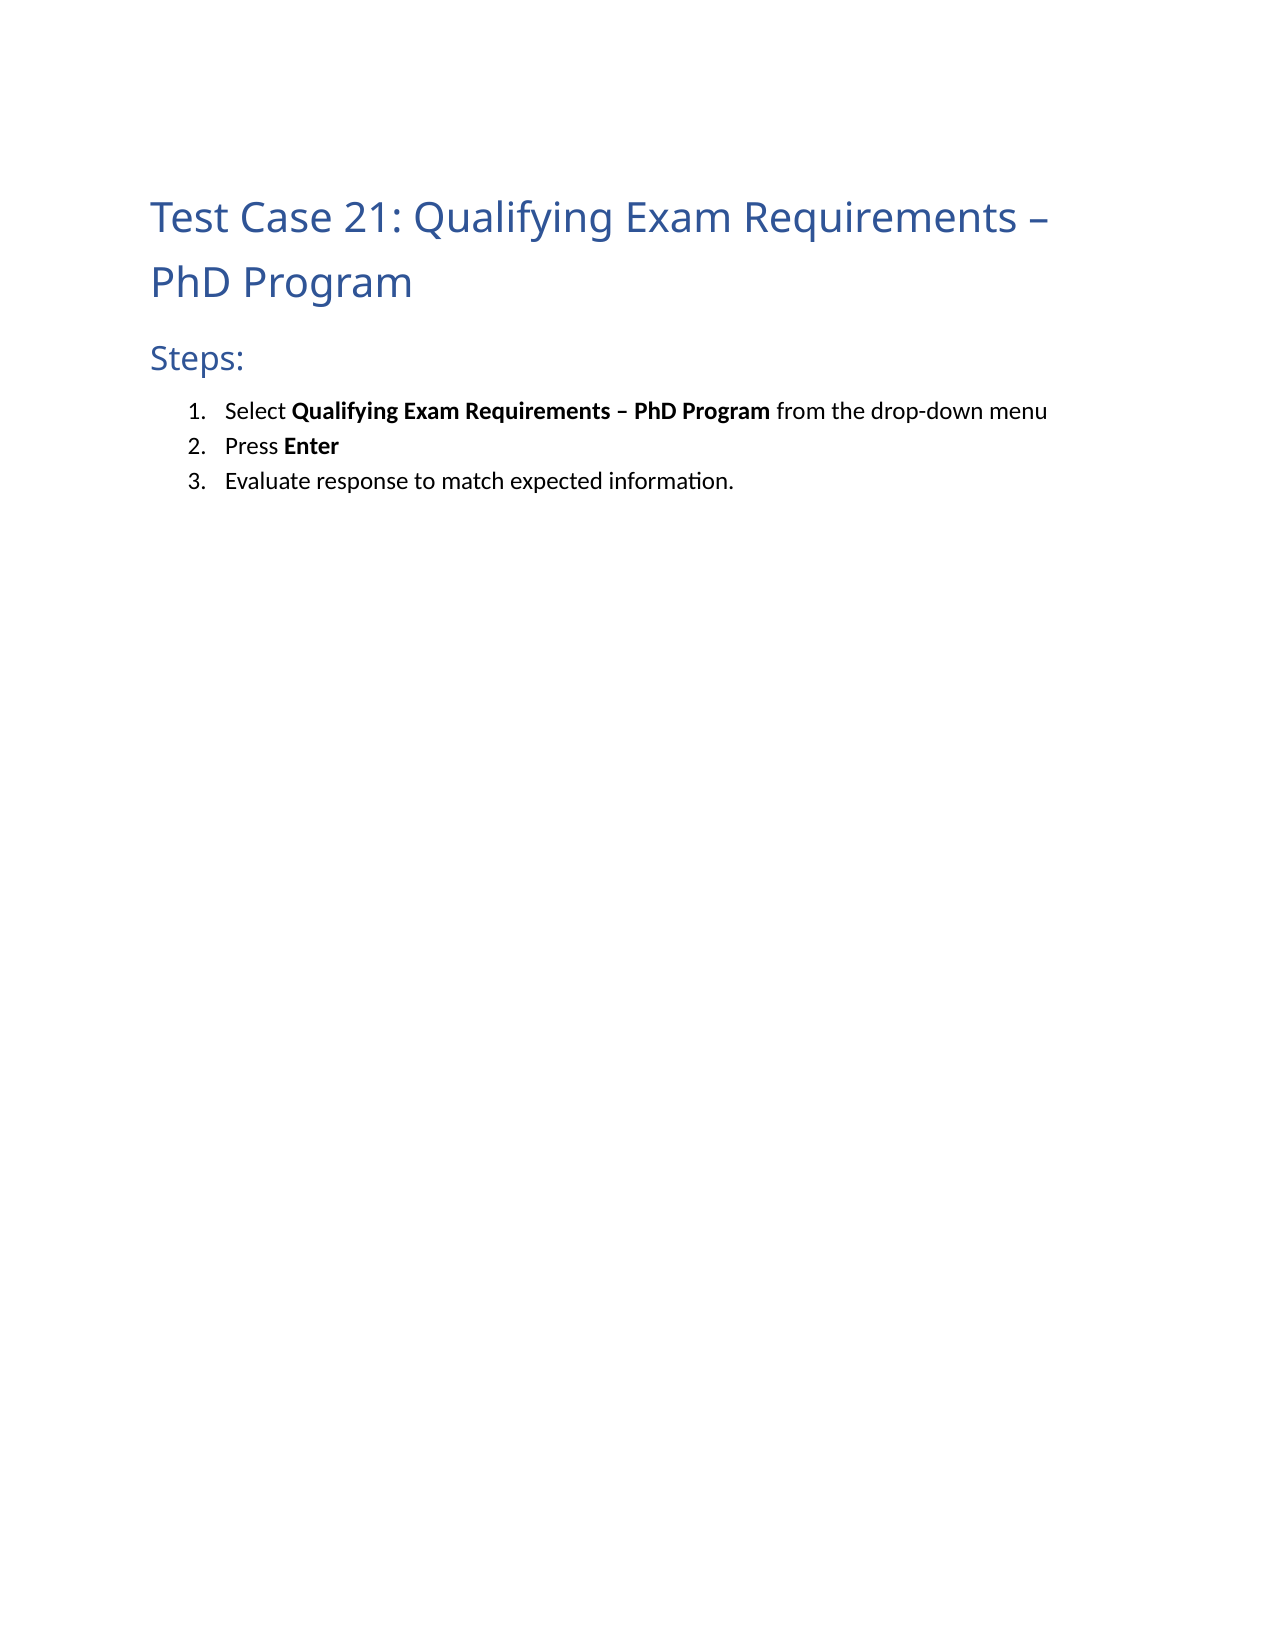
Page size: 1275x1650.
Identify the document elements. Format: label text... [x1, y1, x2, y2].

list Press Enter [187, 430, 1125, 461]
list Evaluate response to match expected information. [187, 465, 1125, 496]
subtitle Test Case 21: Qualifying Exam Requirements – PhD Program [150, 187, 1125, 309]
subtitle Steps: [150, 334, 1125, 380]
list Select Qualifying Exam Requirements – PhD Program from the drop-down menu [187, 395, 1125, 426]
